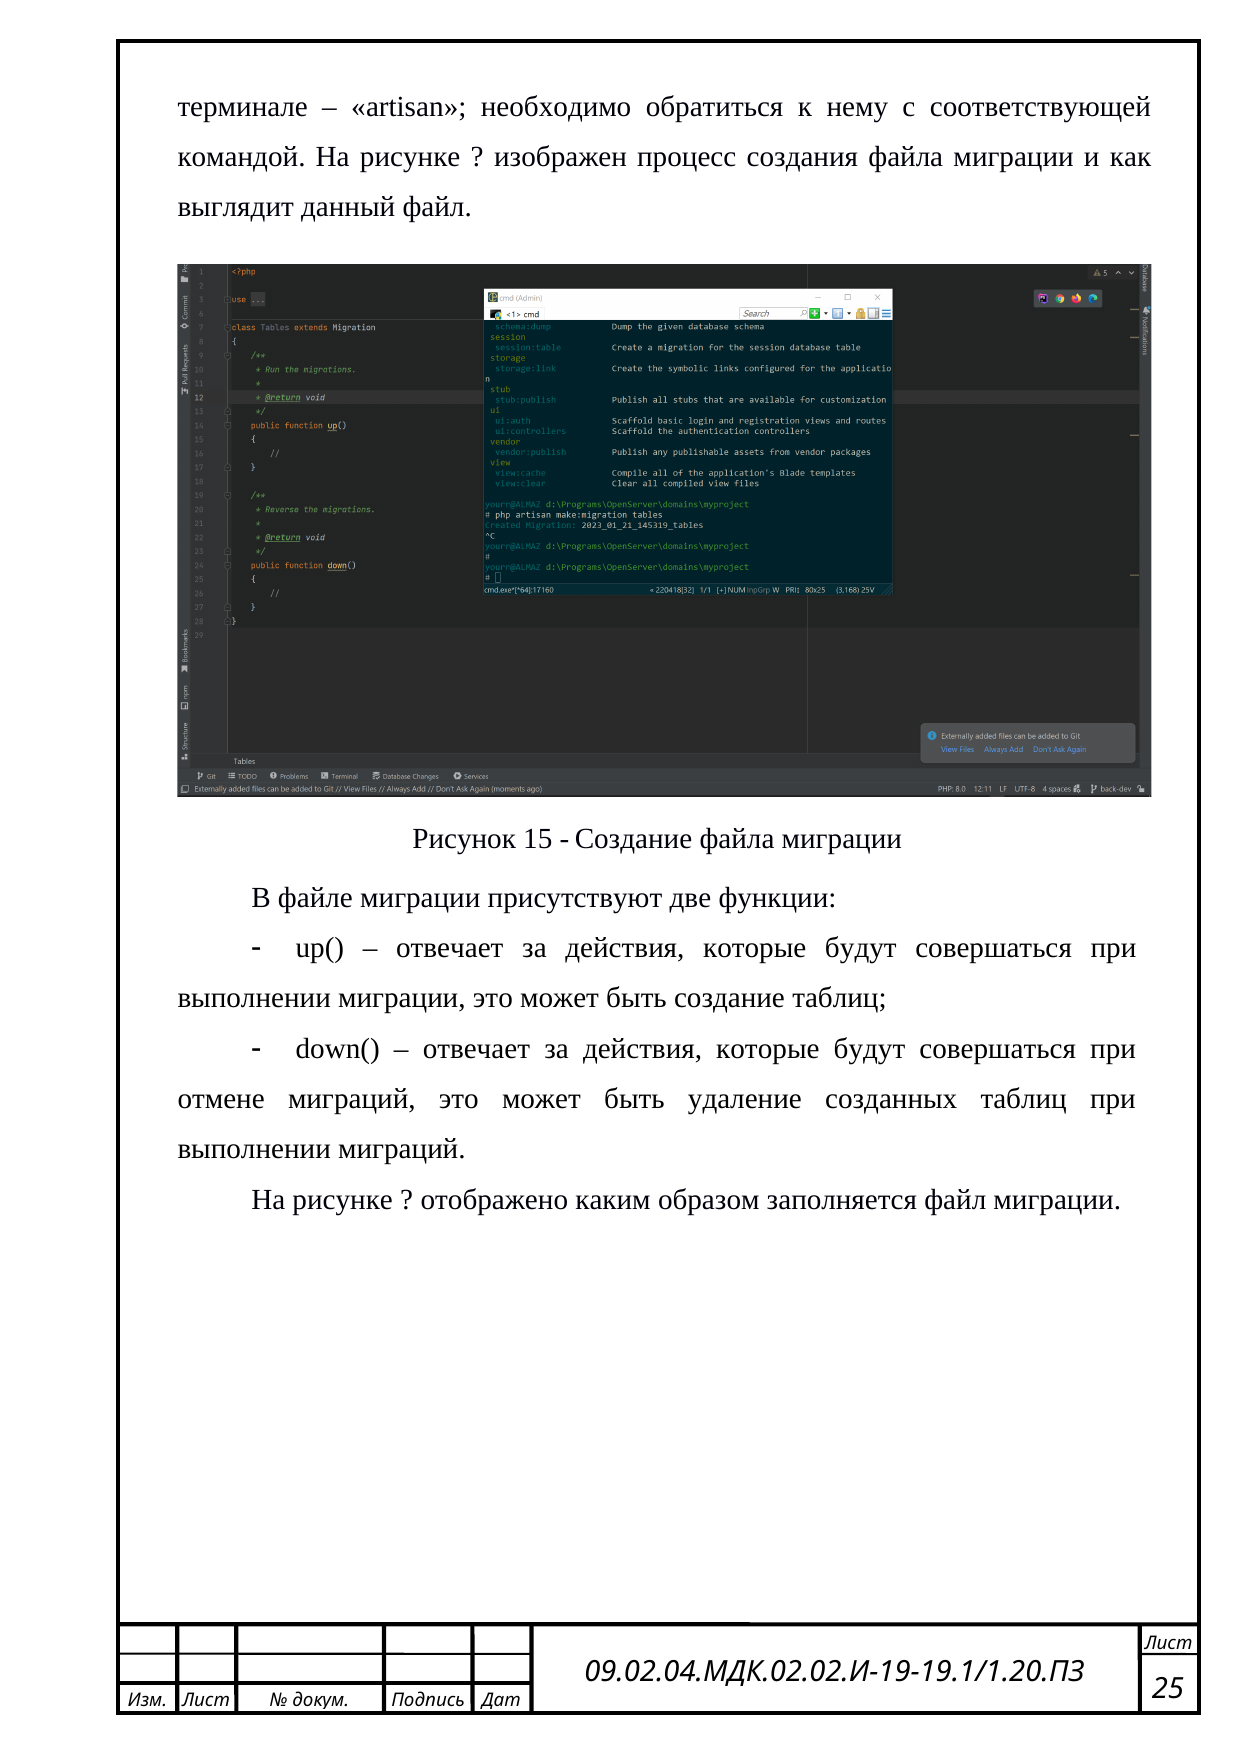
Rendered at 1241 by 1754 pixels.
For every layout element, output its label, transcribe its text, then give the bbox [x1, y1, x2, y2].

text В файле миграции присутствуют две функции: [177, 880, 1152, 913]
text Создание файла миграции [177, 821, 1137, 855]
list down() – отвечает за действия, которые будут совершаться при отмене миграций, это может быть удаление созданных таблиц при выполнении миграций. [177, 1031, 1137, 1165]
list up() – отвечает за действия, которые будут совершаться при выполнении миграции, это может быть создание таблиц; [177, 930, 1137, 1014]
picture [177, 264, 1152, 797]
text На рисунке ? отображено каким образом заполняется файл миграции. [177, 1182, 1152, 1215]
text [177, 89, 1152, 223]
